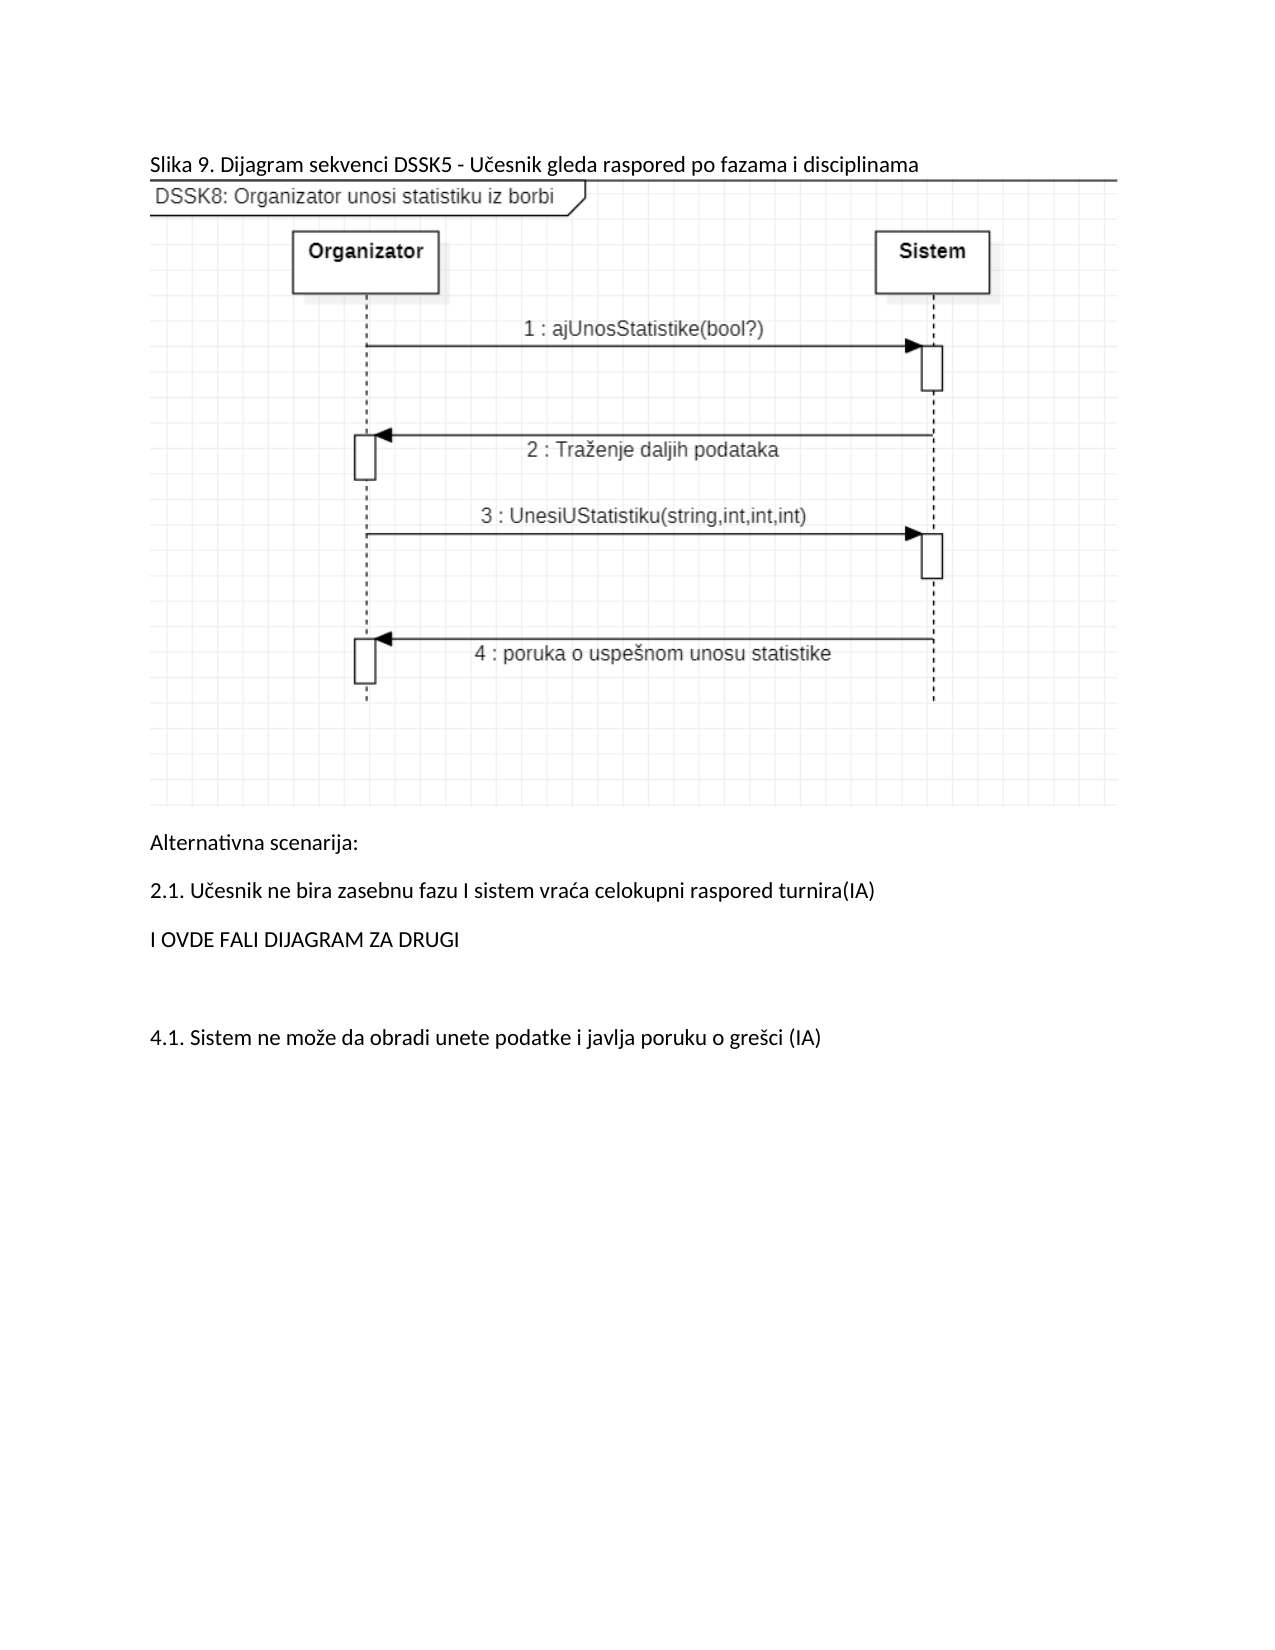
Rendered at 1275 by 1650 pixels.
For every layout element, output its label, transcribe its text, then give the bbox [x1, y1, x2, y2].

picture [150, 178, 1118, 807]
text 2.1. Učesnik ne bira zasebnu fazu I sistem vraća celokupni raspored turnira(IA) [150, 876, 1125, 904]
text 4.1. Sistem ne može da obradi unete podatke i javlja poruku o grešci (IA) [150, 1023, 1125, 1079]
text I OVDE FALI DIJAGRAM ZA DRUGI [150, 925, 1125, 953]
